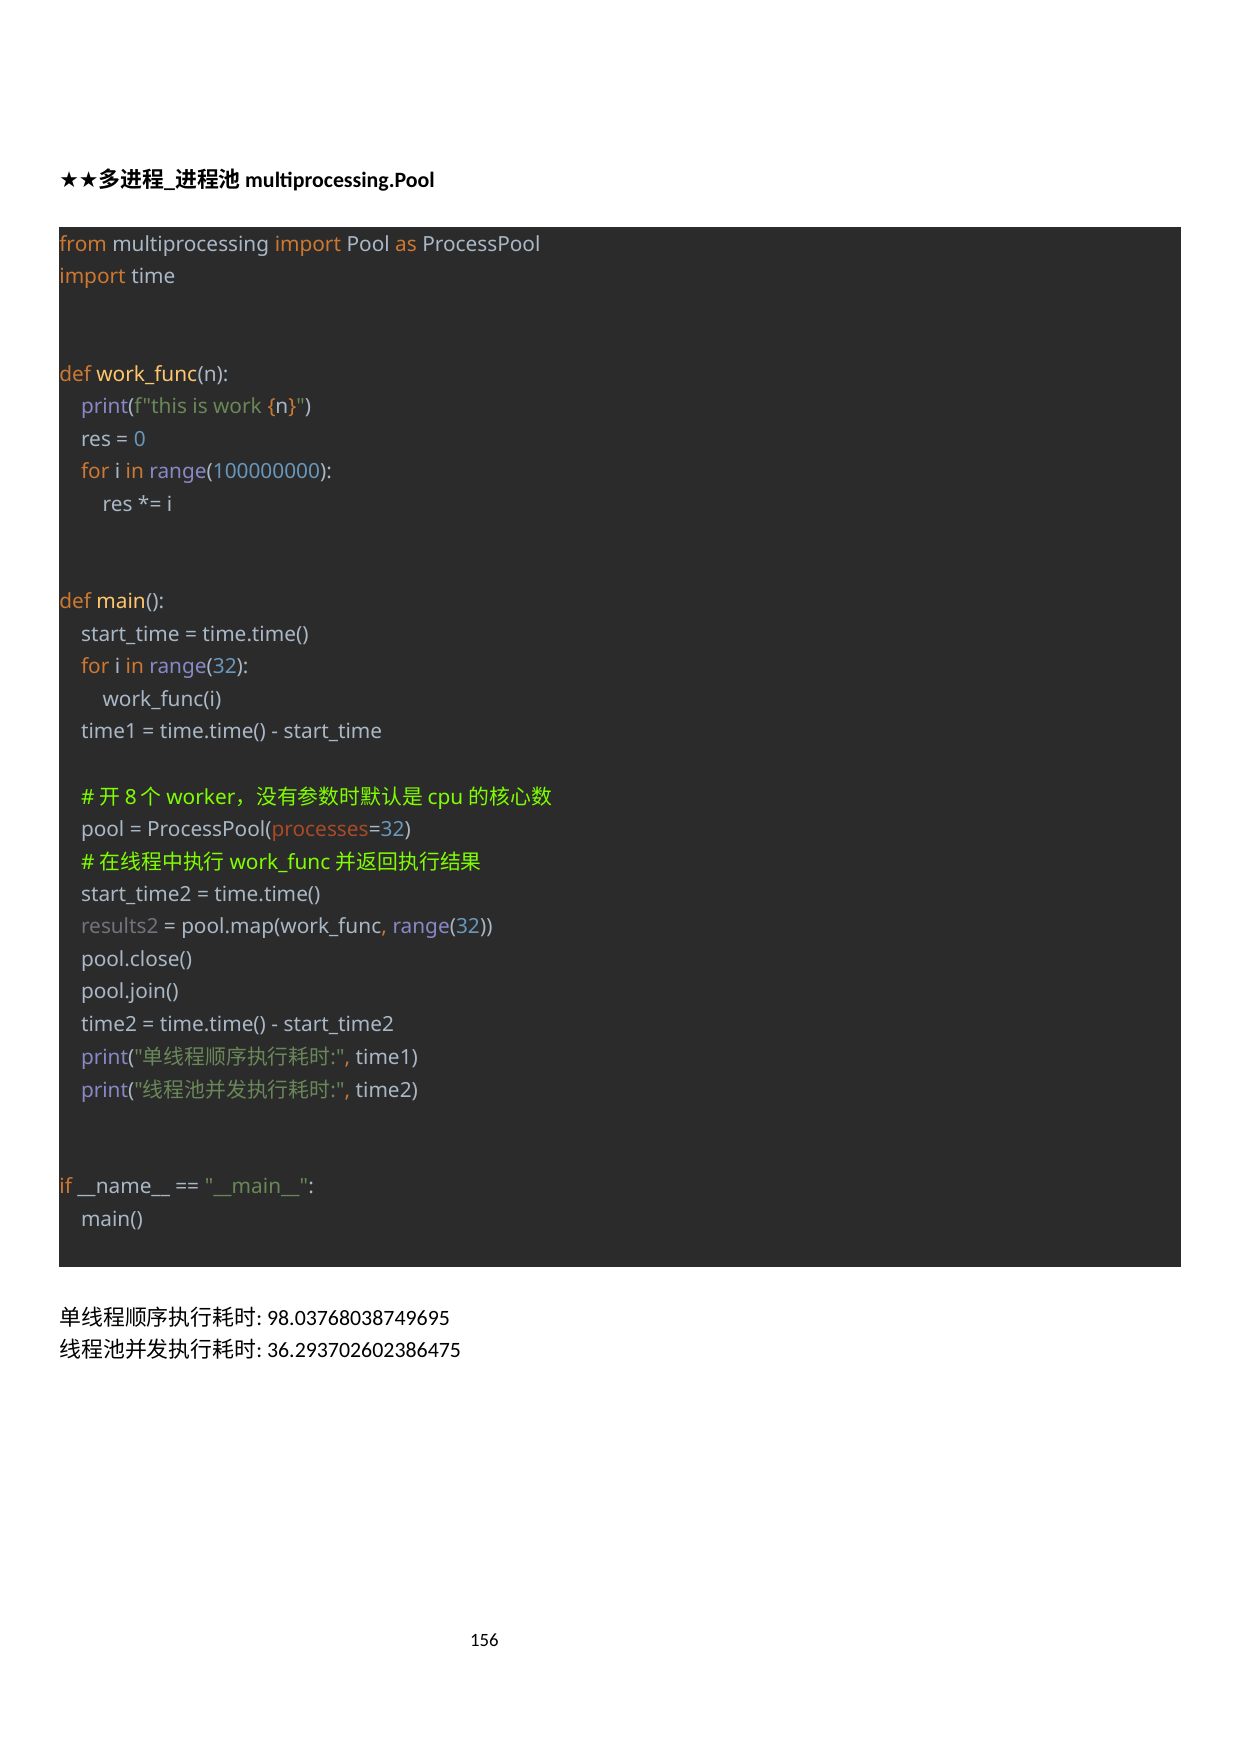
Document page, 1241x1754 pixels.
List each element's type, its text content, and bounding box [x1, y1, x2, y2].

text 线程池并发执行耗时: 36.293702602386475 [59, 1332, 1181, 1364]
text 单线程顺序执行耗时: 98.03768038749695 [59, 1299, 1181, 1332]
text ★★多进程_进程池multiprocessing.Pool [59, 162, 1181, 194]
text from multiprocessing import Pool as ProcessPool import time def work_func(n): print(f"this is work {n}") res = 0 for i in range(100000000): res *= i def main(): start_time = time.time() for i in range(32): work_func(i) time1 = time.time() - start_time # 开8个 worker，没有参数时默认是 cpu 的核心数 pool = ProcessPool(processes=32) # 在线程中执行 work_func 并返回执行结果 start_time2 = time.time() results2 = pool.map(work_func, range(32)) pool.close() pool.join() time2 = time.time() - start_time2 print("单线程顺序执行耗时:", time1) print("线程池并发执行耗时:", time2) if __name__ == "__main__": main() [59, 227, 1181, 1267]
